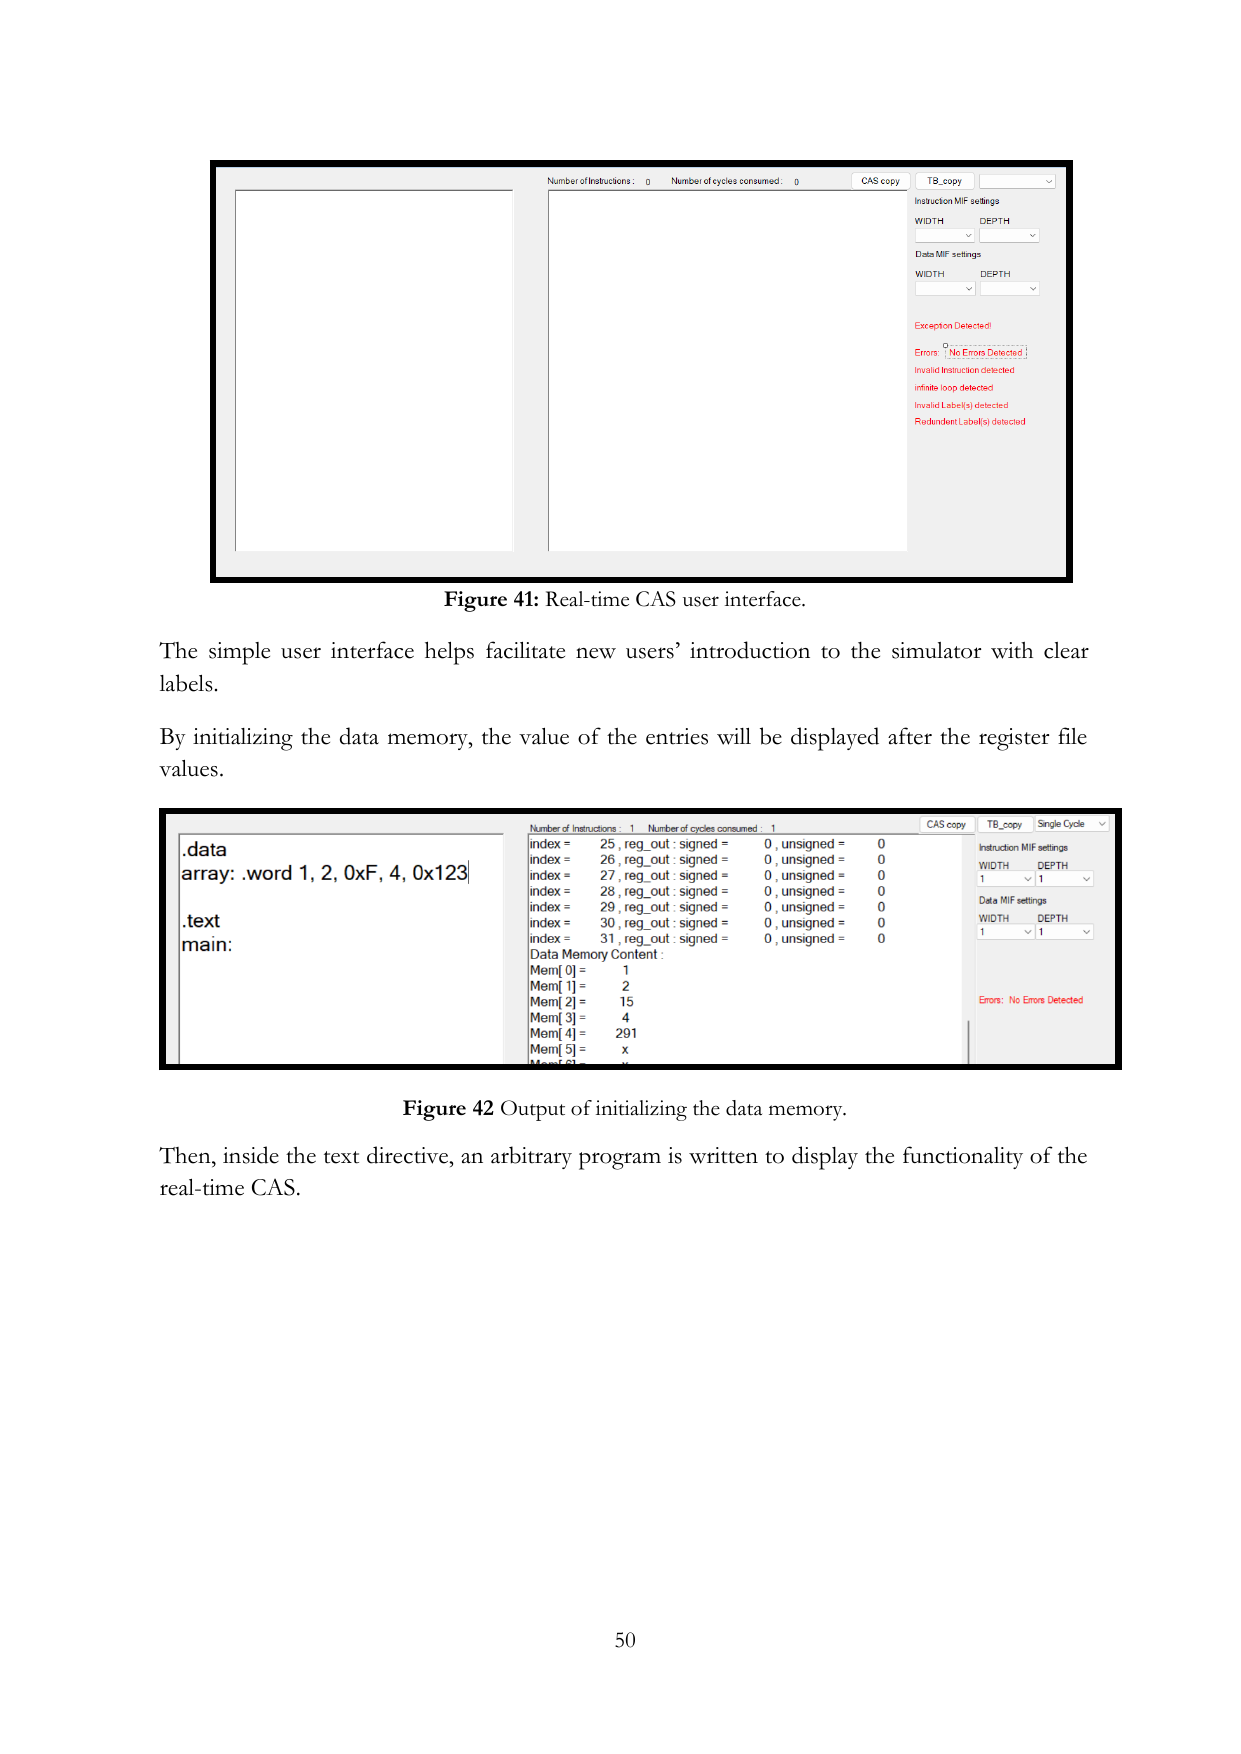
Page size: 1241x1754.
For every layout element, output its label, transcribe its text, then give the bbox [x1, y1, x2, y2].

text Figure 42 Output of initializing the data memory. [159, 1095, 1090, 1121]
text Then, inside the text directive, an arbitrary program is written to display the functionality of the real-time CAS. [159, 1142, 1090, 1202]
text The simple user interface helps facilitate new users’ introduction to the simulator with clear labels. [159, 637, 1090, 698]
picture [216, 167, 1066, 577]
picture [166, 814, 1115, 1064]
text By initializing the data memory, the value of the entries will be displayed after the register file values. [159, 723, 1090, 783]
